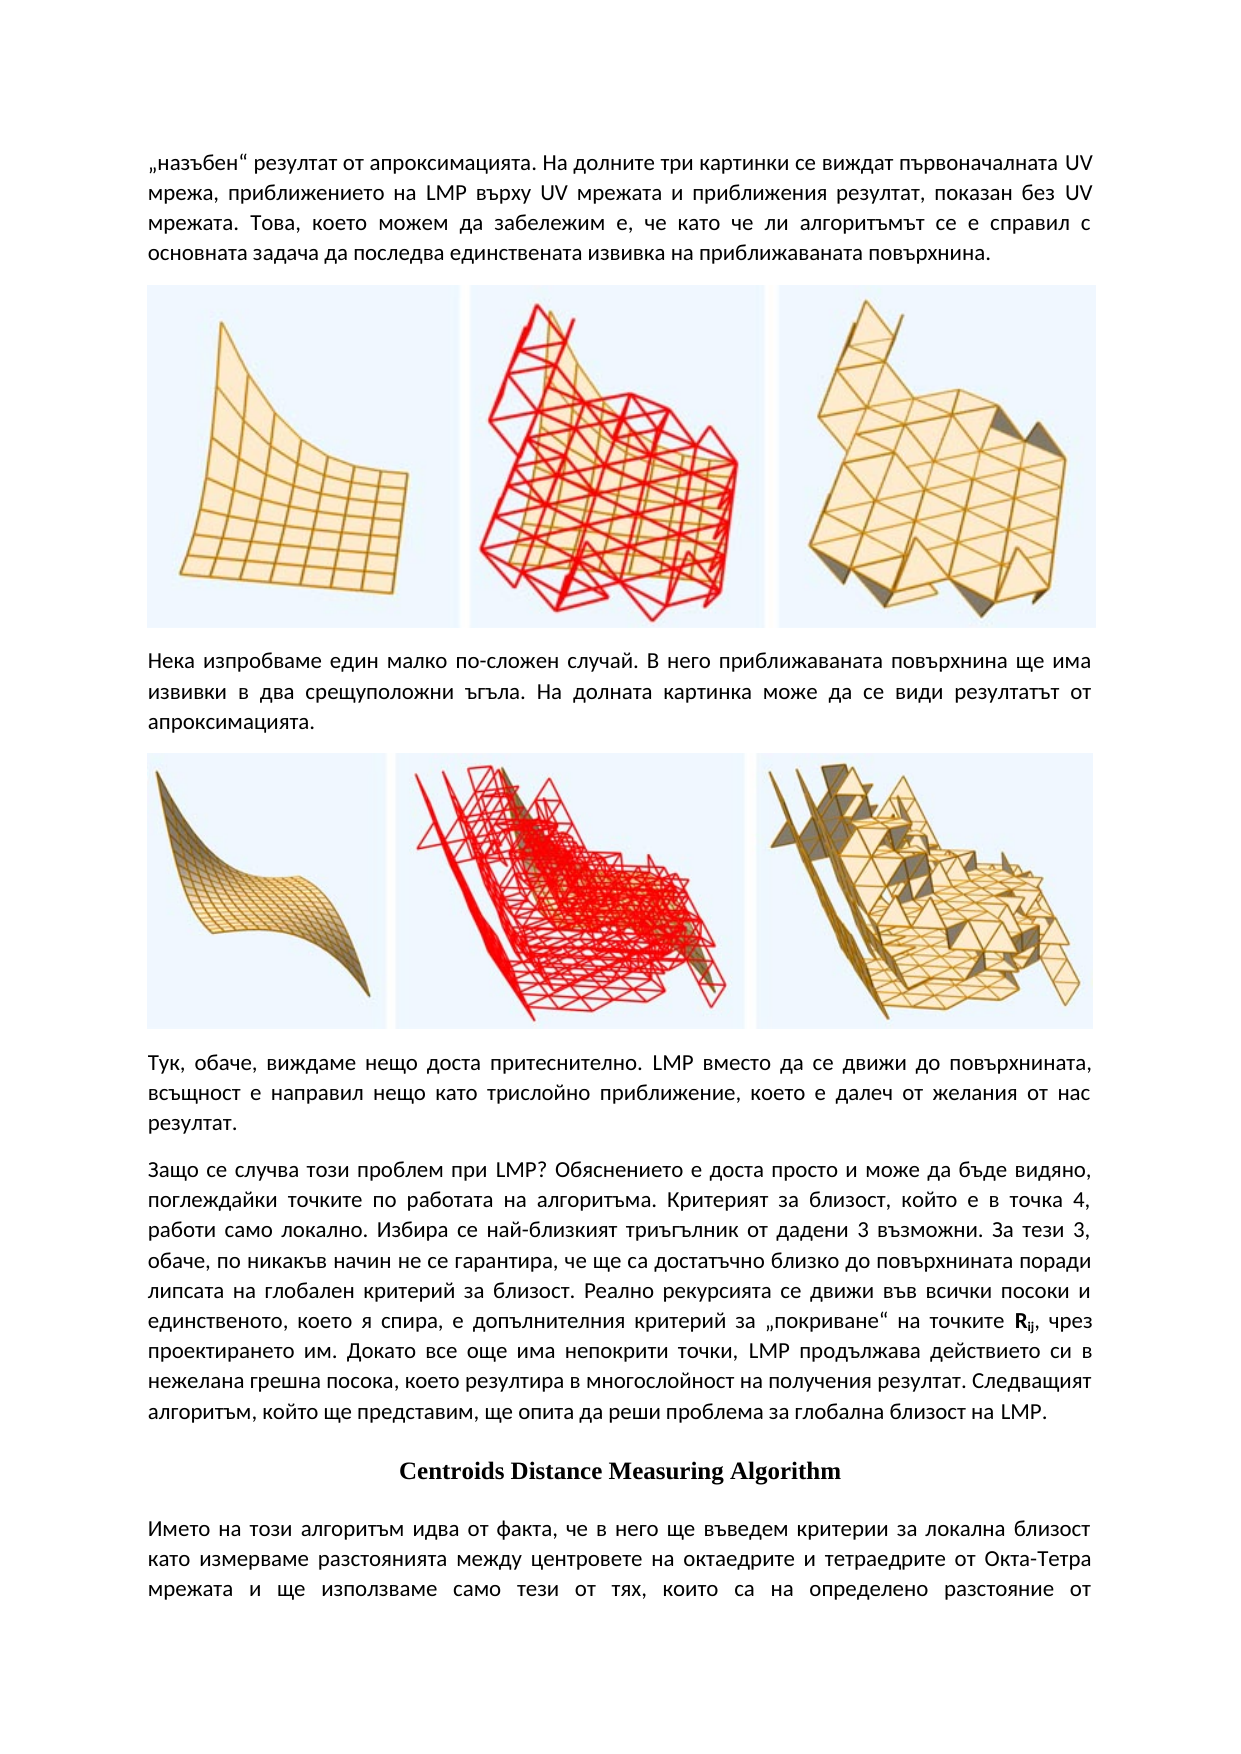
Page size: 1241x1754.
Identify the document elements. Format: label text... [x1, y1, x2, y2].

text Защо се случва този проблем при LMP? Обяснението е доста просто и може да бъде видяно, поглеждайки точките по работата на алгоритъма. Критерият за близост, който е в точка 4, работи само локално. Избира се най-близкият триъгълник от дадени 3 възможни. За тези 3, обаче, по никакъв начин не се гарантира, че ще са достатъчно близко до повърхнината поради липсата на глобален критерий за близост. Реално рекурсията се движи във всички посоки и единственото, което я спира, е допълнителния критерий за „покриване“ на точките Rij, чрез проектирането им. Докато все още има непокрити точки, LMP продължава действието си в нежелана грешна посока, което резултира в многослойност на получения резултат. Следващият алгоритъм, който ще представим, ще опита да реши проблема за глобална близост на LMP. [148, 1155, 1093, 1425]
subtitle Centroids Distance Measuring Algorithm [148, 1456, 1093, 1485]
picture [147, 753, 1093, 1029]
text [148, 1514, 1093, 1602]
text Нека изпробваме един малко по-сложен случай. В него приближаваната повърхнина ще има извивки в два срещуположни ъгъла. На долната картинка може да се види резултатът от апроксимацията. [148, 647, 1093, 735]
picture [147, 285, 1096, 628]
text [148, 148, 1093, 266]
text Тук, обаче, виждаме нещо доста притеснително. LMP вместо да се движи до повърхнината, всъщност е направил нещо като трислойно приближение, което е далеч от желания от нас резултат. [148, 1048, 1093, 1136]
